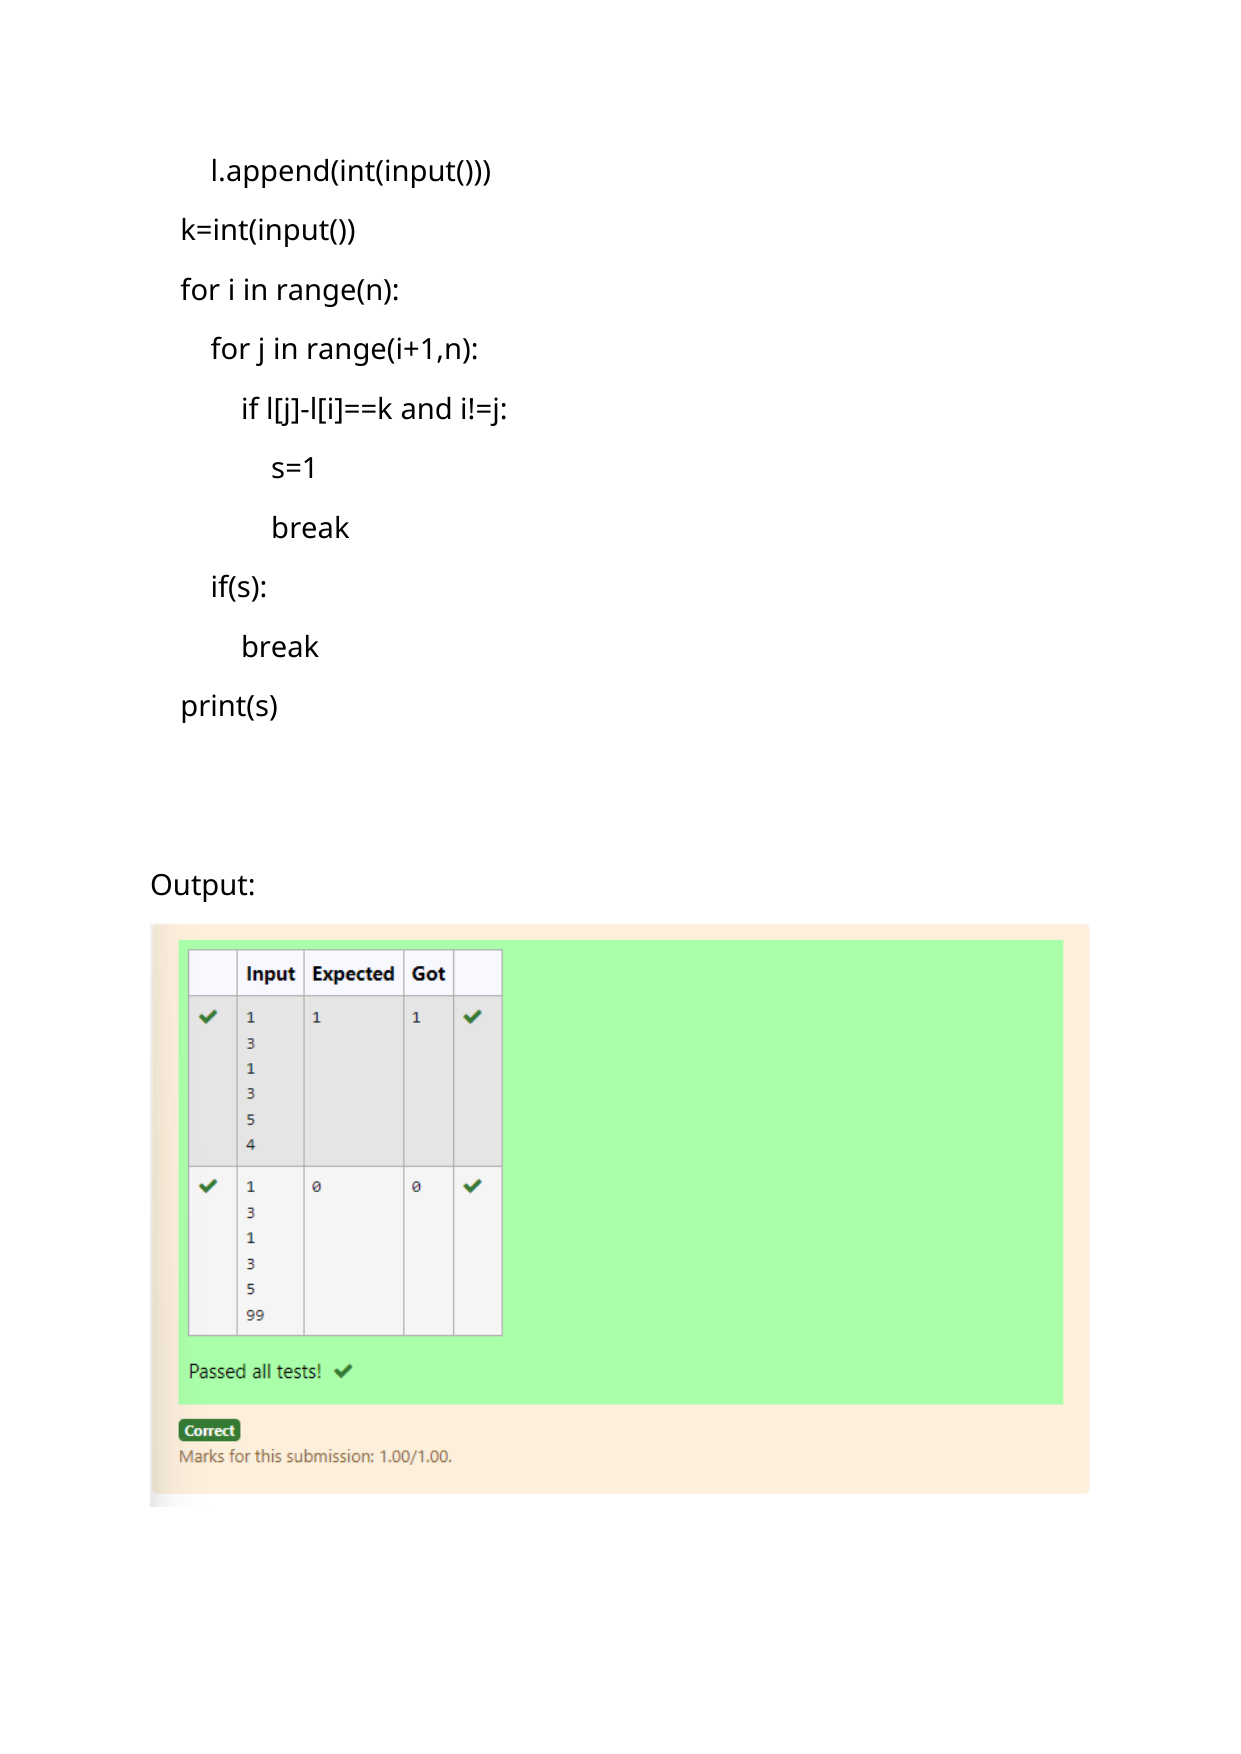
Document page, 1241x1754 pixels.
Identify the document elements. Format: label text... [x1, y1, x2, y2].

text l.append(int(input())) [150, 150, 1090, 190]
text for i in range(n): [150, 269, 1090, 309]
text if l[j]-l[i]==k and i!=j: [150, 388, 1090, 428]
text break [150, 507, 1090, 547]
text print(s) [150, 685, 1090, 725]
text s=1 [150, 447, 1090, 487]
picture [150, 923, 1090, 1507]
text break [150, 626, 1090, 666]
text k=int(input()) [150, 209, 1090, 249]
text if(s): [150, 566, 1090, 606]
text for j in range(i+1,n): [150, 328, 1090, 368]
text Output: [150, 864, 1090, 903]
